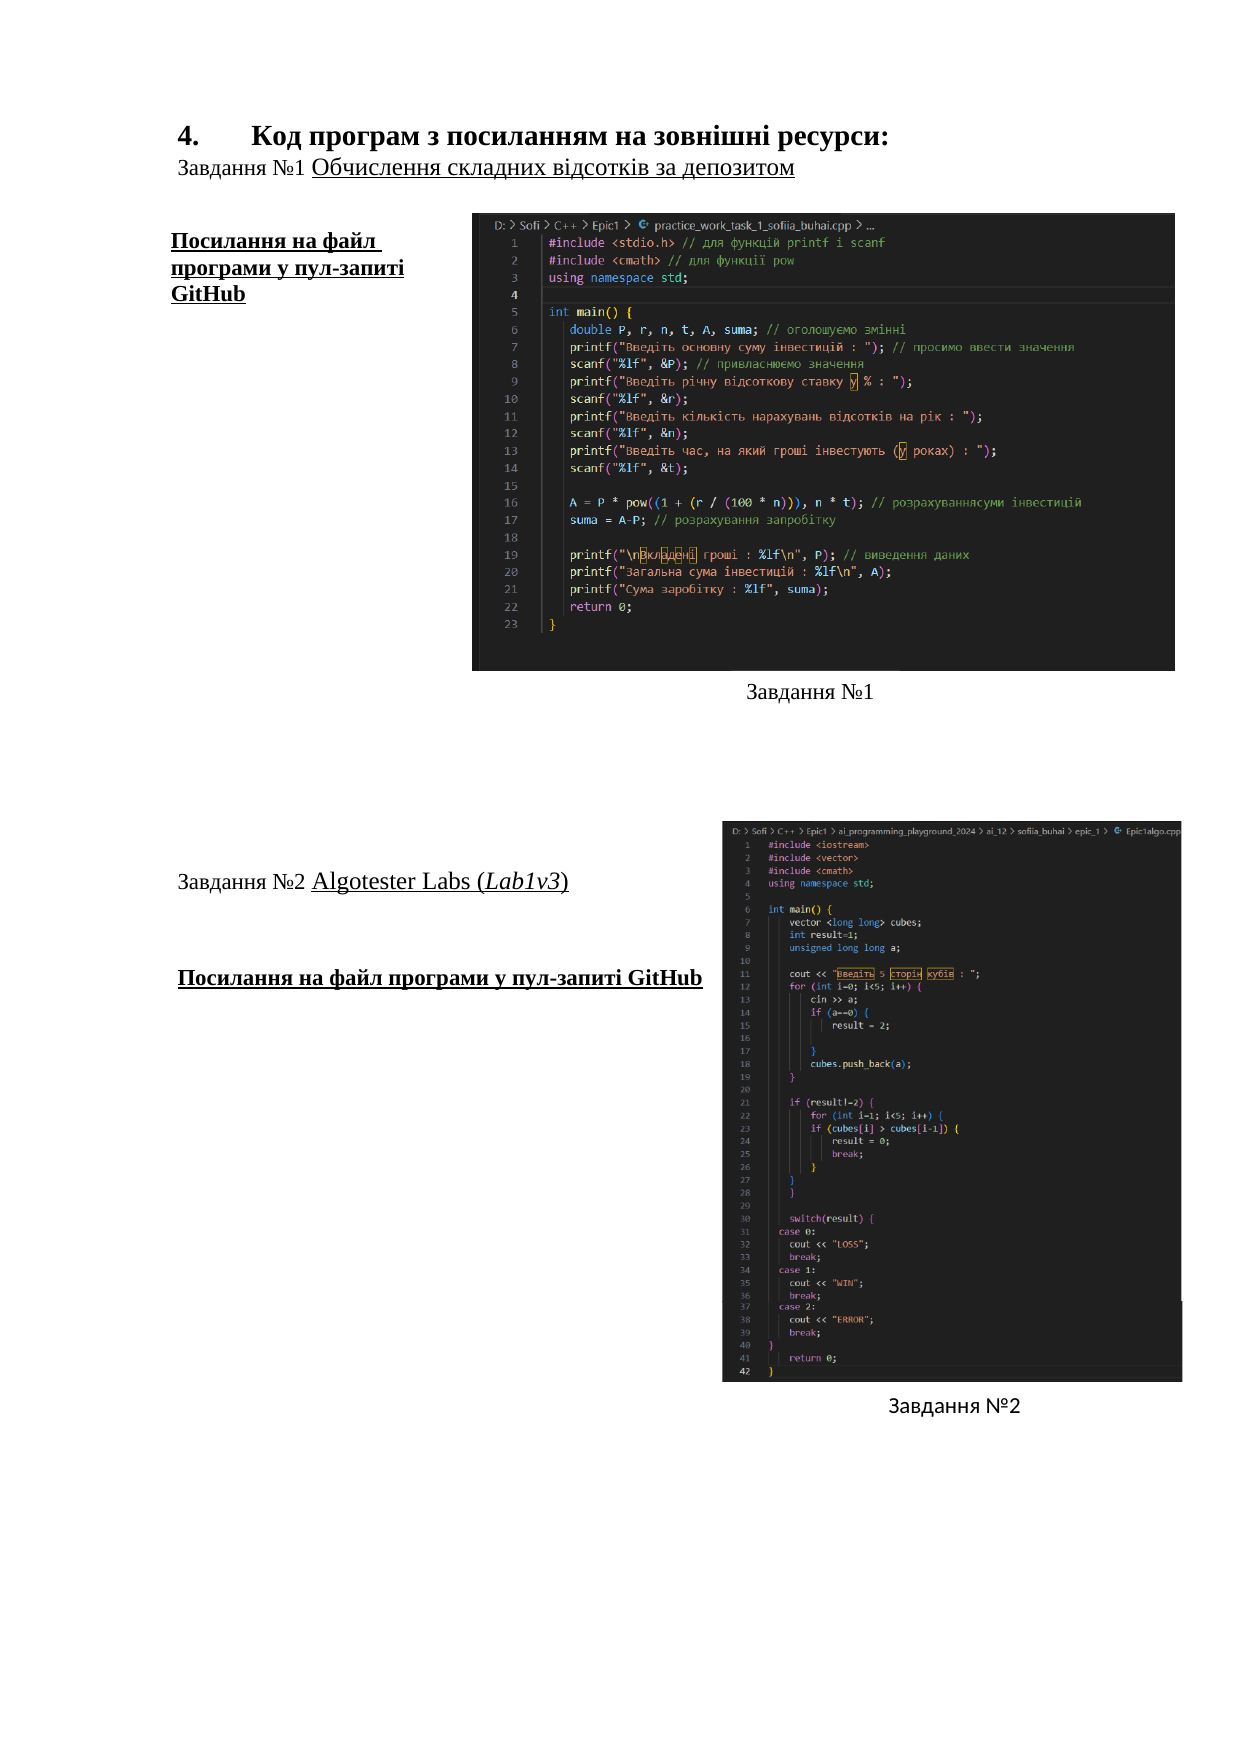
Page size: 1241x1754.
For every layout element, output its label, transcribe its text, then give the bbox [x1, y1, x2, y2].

picture [472, 213, 1175, 671]
text Посилання на файл програми у пул-запиті GitHub [177, 964, 722, 991]
text Завдання №1 Обчислення складних відсотків за депозитом [177, 152, 1152, 180]
text 4. Код програм з посиланням на зовнішні ресурси: [177, 118, 1152, 152]
text Завдання №2 Algotester Labs (Lab1v3) [177, 866, 722, 895]
picture [722, 821, 1183, 1382]
